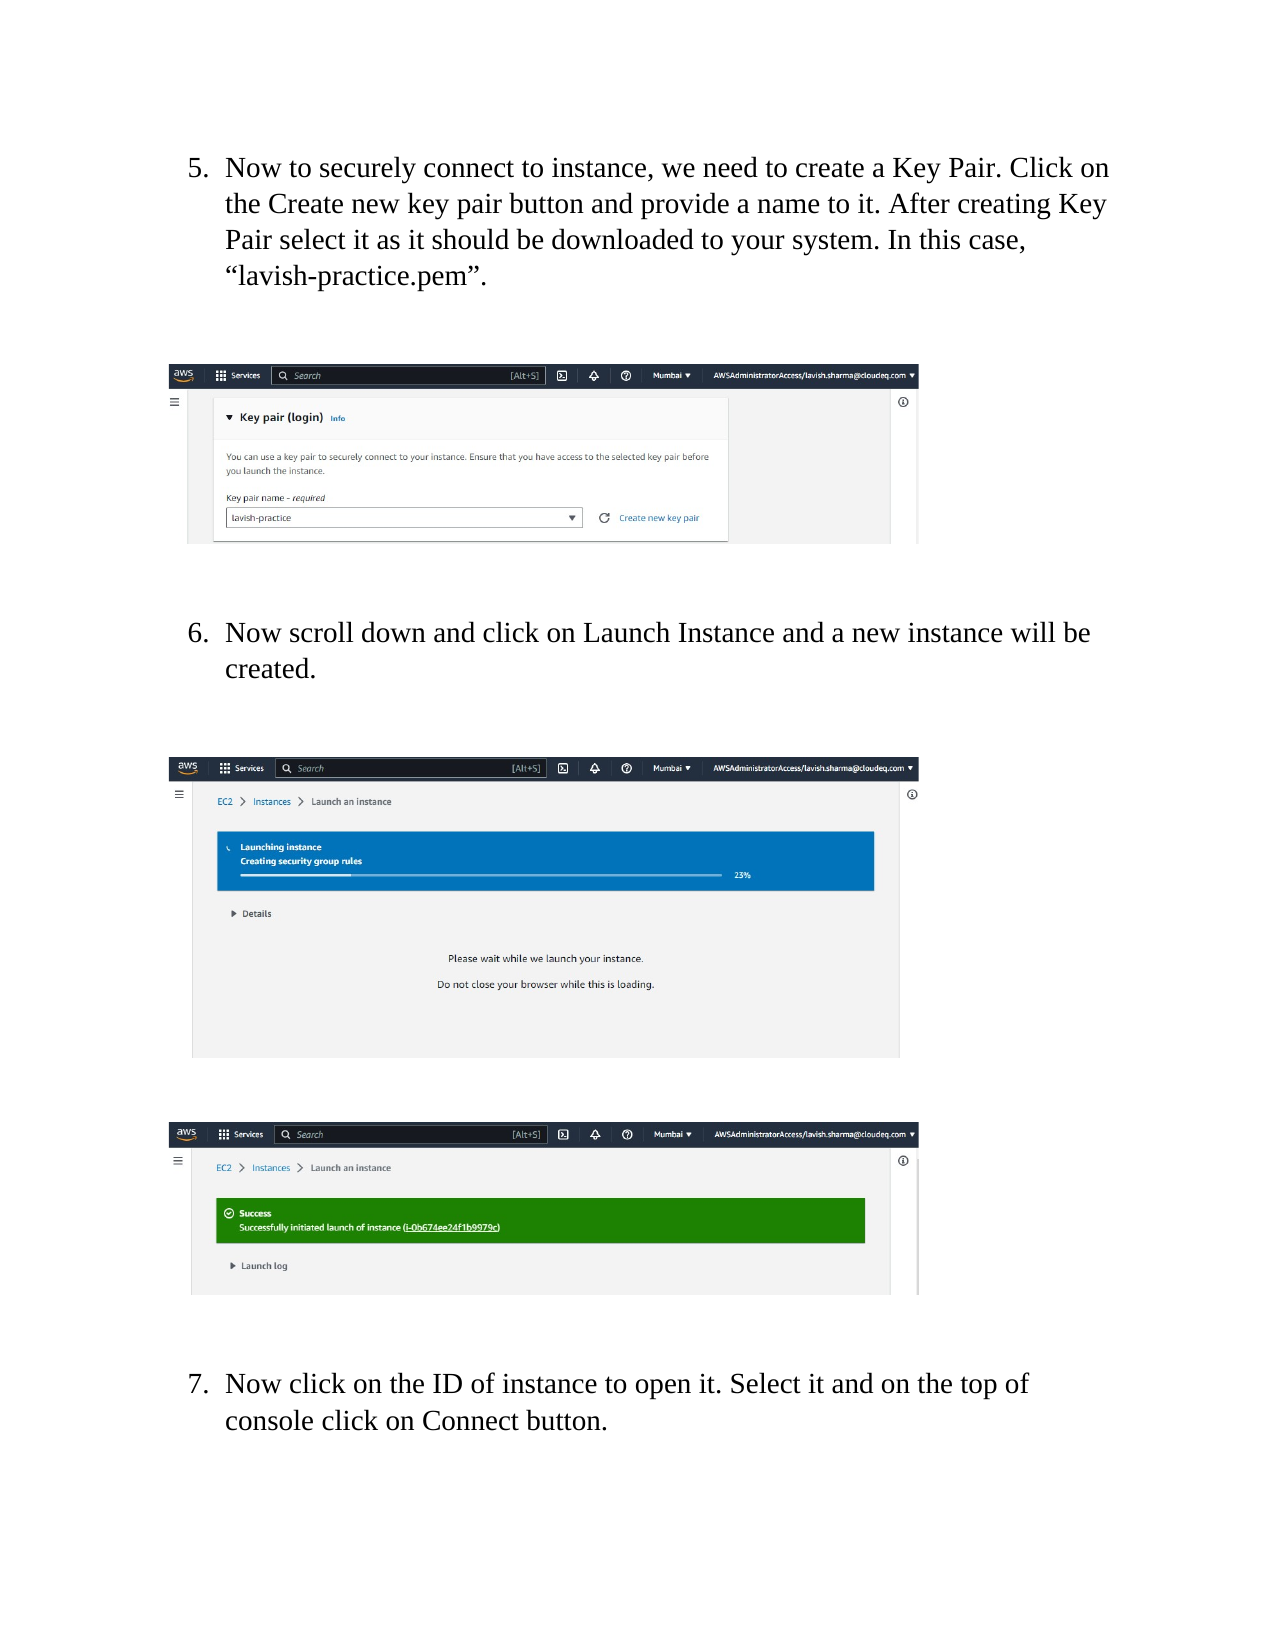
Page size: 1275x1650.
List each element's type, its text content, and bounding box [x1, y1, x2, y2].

list Now to securely connect to instance, we need to create a Key Pair. Click on the Create new key pair button and provide a name to it. After creating Key Pair select it as it should be downloaded to your system. In this case, “lavish-practice.pem”. [187, 150, 1125, 292]
list Now scroll down and click on Launch Instance and a new instance will be created. [187, 615, 1125, 685]
list Now click on the ID of instance to open it. Select it and on the top of console click on Connect button. [187, 1366, 1125, 1436]
